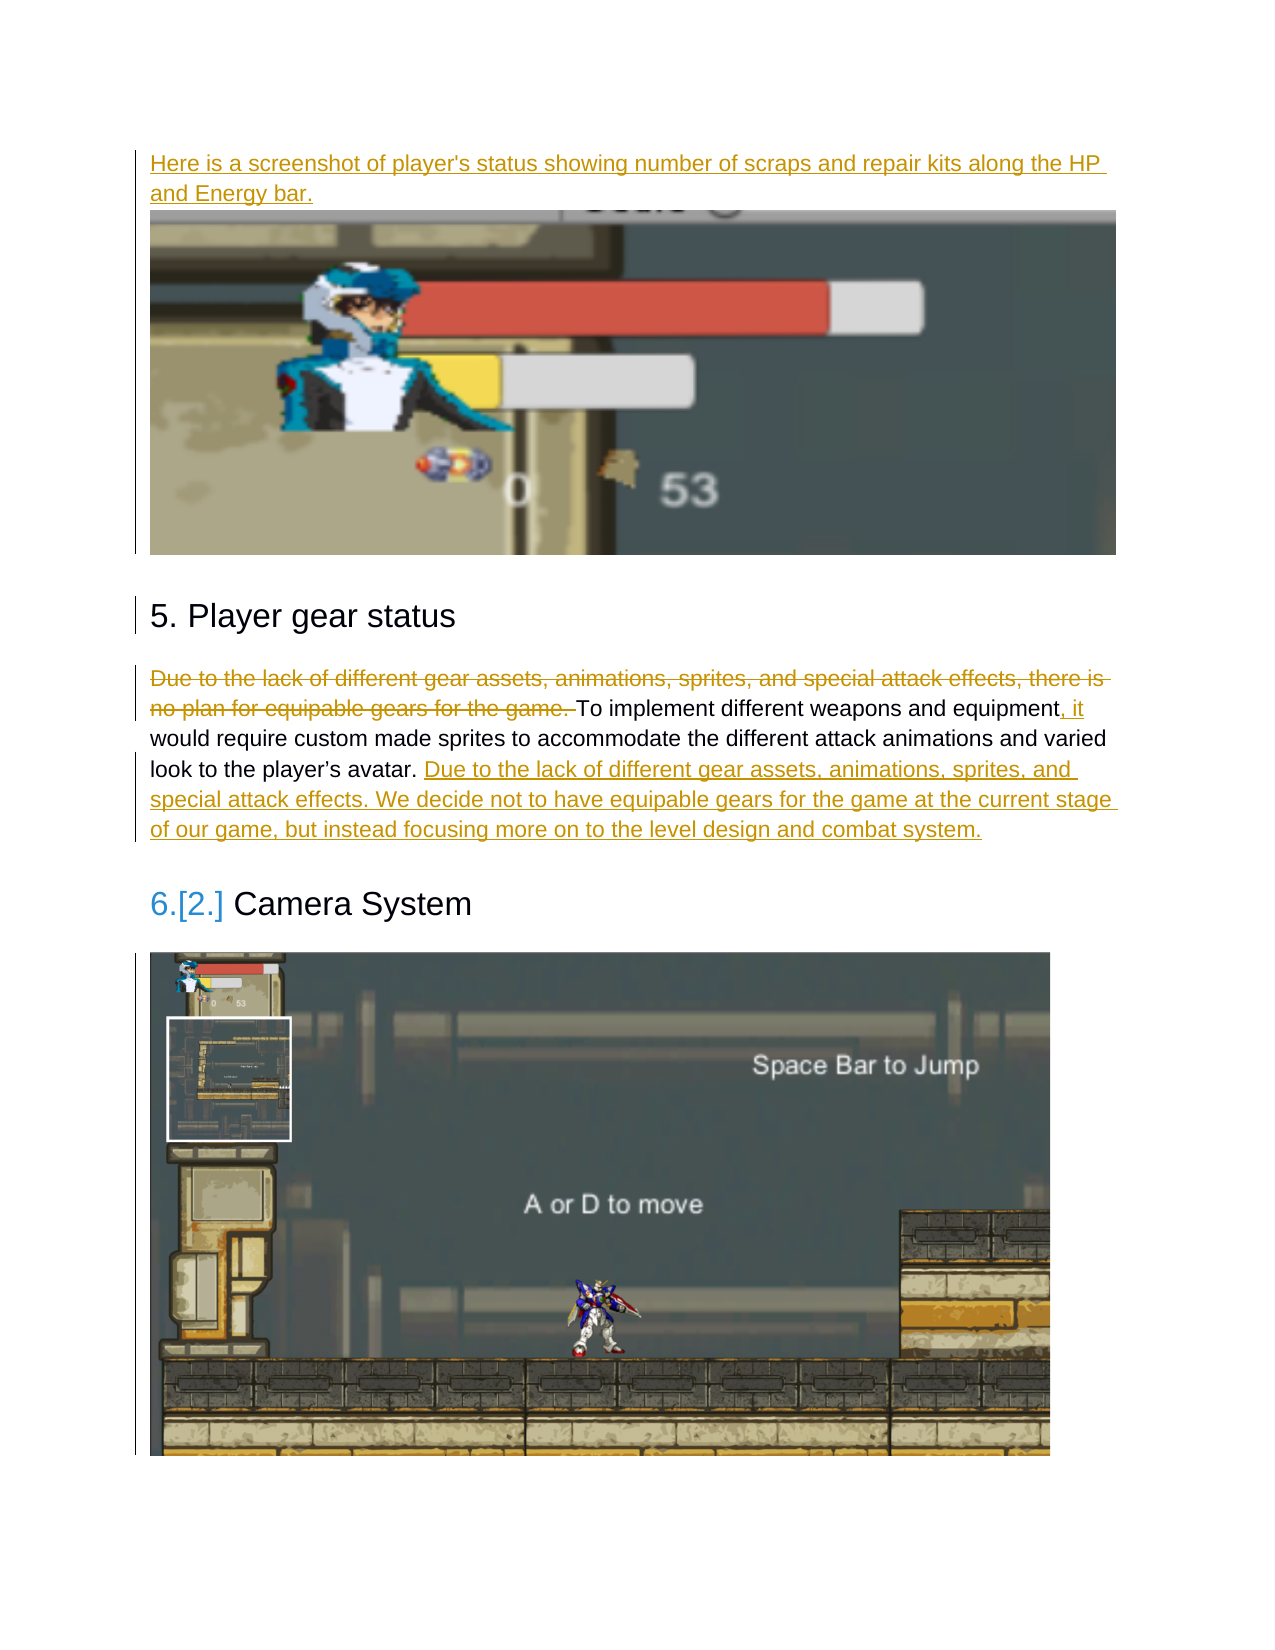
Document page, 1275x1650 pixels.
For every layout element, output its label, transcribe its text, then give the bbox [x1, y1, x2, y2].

text To implement different weapons and equipment would require custom made sprites to accommodate the different attack animations and varied look to the player’s avatar. [150, 665, 1125, 842]
picture [150, 210, 1116, 555]
subtitle Player gear status [150, 596, 1125, 634]
picture [150, 952, 1050, 1456]
subtitle Camera System [150, 884, 1125, 922]
